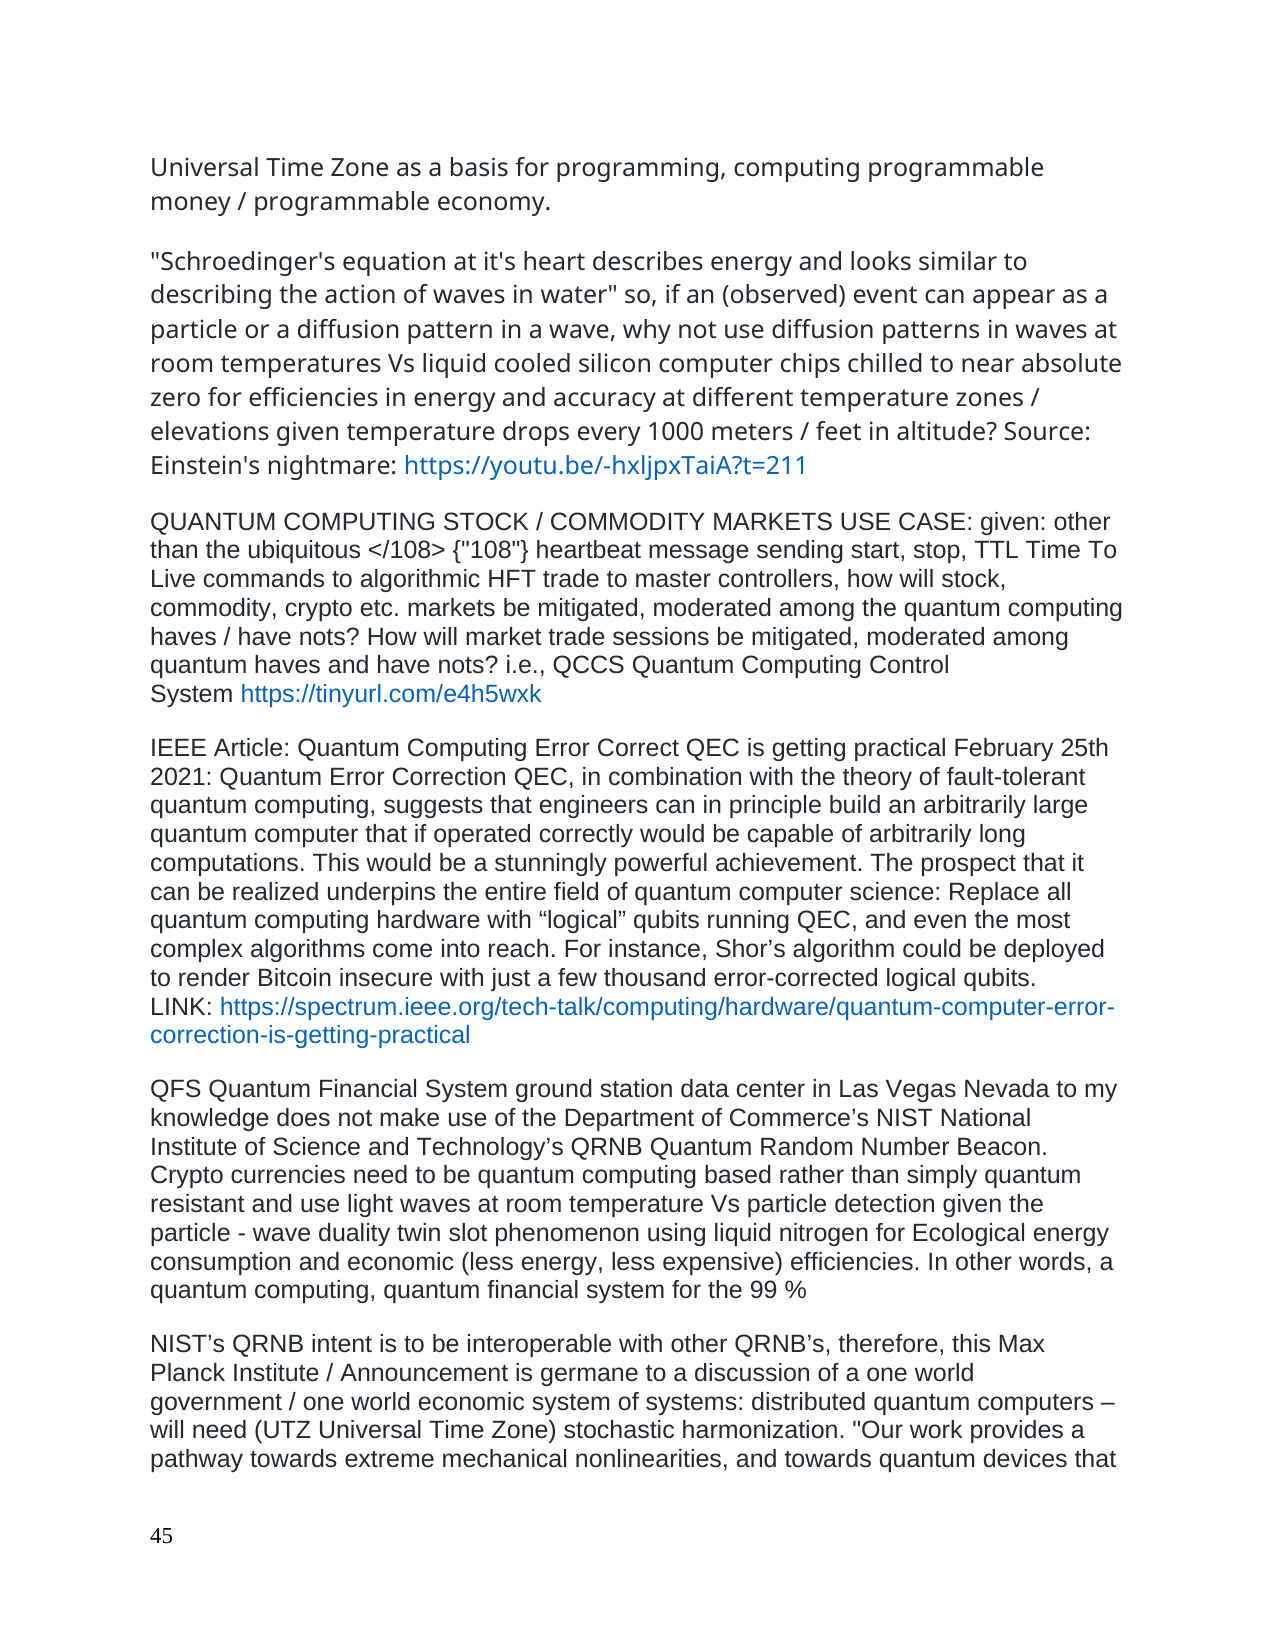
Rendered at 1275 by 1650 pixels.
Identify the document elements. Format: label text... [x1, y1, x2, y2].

text QFS Quantum Financial System ground station data center in Las Vegas Nevada to my knowledge does not make use of the Department of Commerce’s NIST National Institute of Science and Technology’s QRNB Quantum Random Number Beacon. Crypto currencies need to be quantum computing based rather than simply quantum resistant and use light waves at room temperature Vs particle detection given the particle - wave duality twin slot phenomenon using liquid nitrogen for Ecological energy consumption and economic (less energy, less expensive) efficiencies. In other words, a quantum computing, quantum financial system for the 99 % [150, 1074, 1125, 1304]
text IEEE Article: Quantum Computing Error Correct QEC is getting practical February 25th 2021: Quantum Error Correction QEC, in combination with the theory of fault-tolerant quantum computing, suggests that engineers can in principle build an arbitrarily large quantum computer that if operated correctly would be capable of arbitrarily long computations. This would be a stunningly powerful achievement. The prospect that it can be realized underpins the entire field of quantum computer science: Replace all quantum computing hardware with “logical” qubits running QEC, and even the most complex algorithms come into reach. For instance, Shor’s algorithm could be deployed to render Bitcoin insecure with just a few thousand error-corrected logical qubits. LINK: https://spectrum.ieee.org/tech-talk/computing/hardware/quantum-computer-error-correction-is-getting-practical [150, 733, 1125, 1049]
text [150, 1329, 1125, 1473]
text "Schroedinger's equation at it's heart describes energy and looks similar to describing the action of waves in water" so, if an (observed) event can appear as a particle or a diffusion pattern in a wave, why not use diffusion patterns in waves at room temperatures Vs liquid cooled silicon computer chips chilled to near absolute zero for efficiencies in energy and accuracy at different temperature zones / elevations given temperature drops every 1000 meters / feet in altitude? Source: Einstein's nightmare: https://youtu.be/-hxljpxTaiA?t=211 [150, 243, 1125, 482]
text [150, 150, 1125, 218]
text QUANTUM COMPUTING STOCK / COMMODITY MARKETS USE CASE: given: other than the ubiquitous </108> {"108"} heartbeat message sending start, stop, TTL Time To Live commands to algorithmic HFT trade to master controllers, how will stock, commodity, crypto etc. markets be mitigated, moderated among the quantum computing haves / have nots? How will market trade sessions be mitigated, moderated among quantum haves and have nots? i.e., QCCS Quantum Computing Control System https://tinyurl.com/e4h5wxk [150, 507, 1125, 708]
